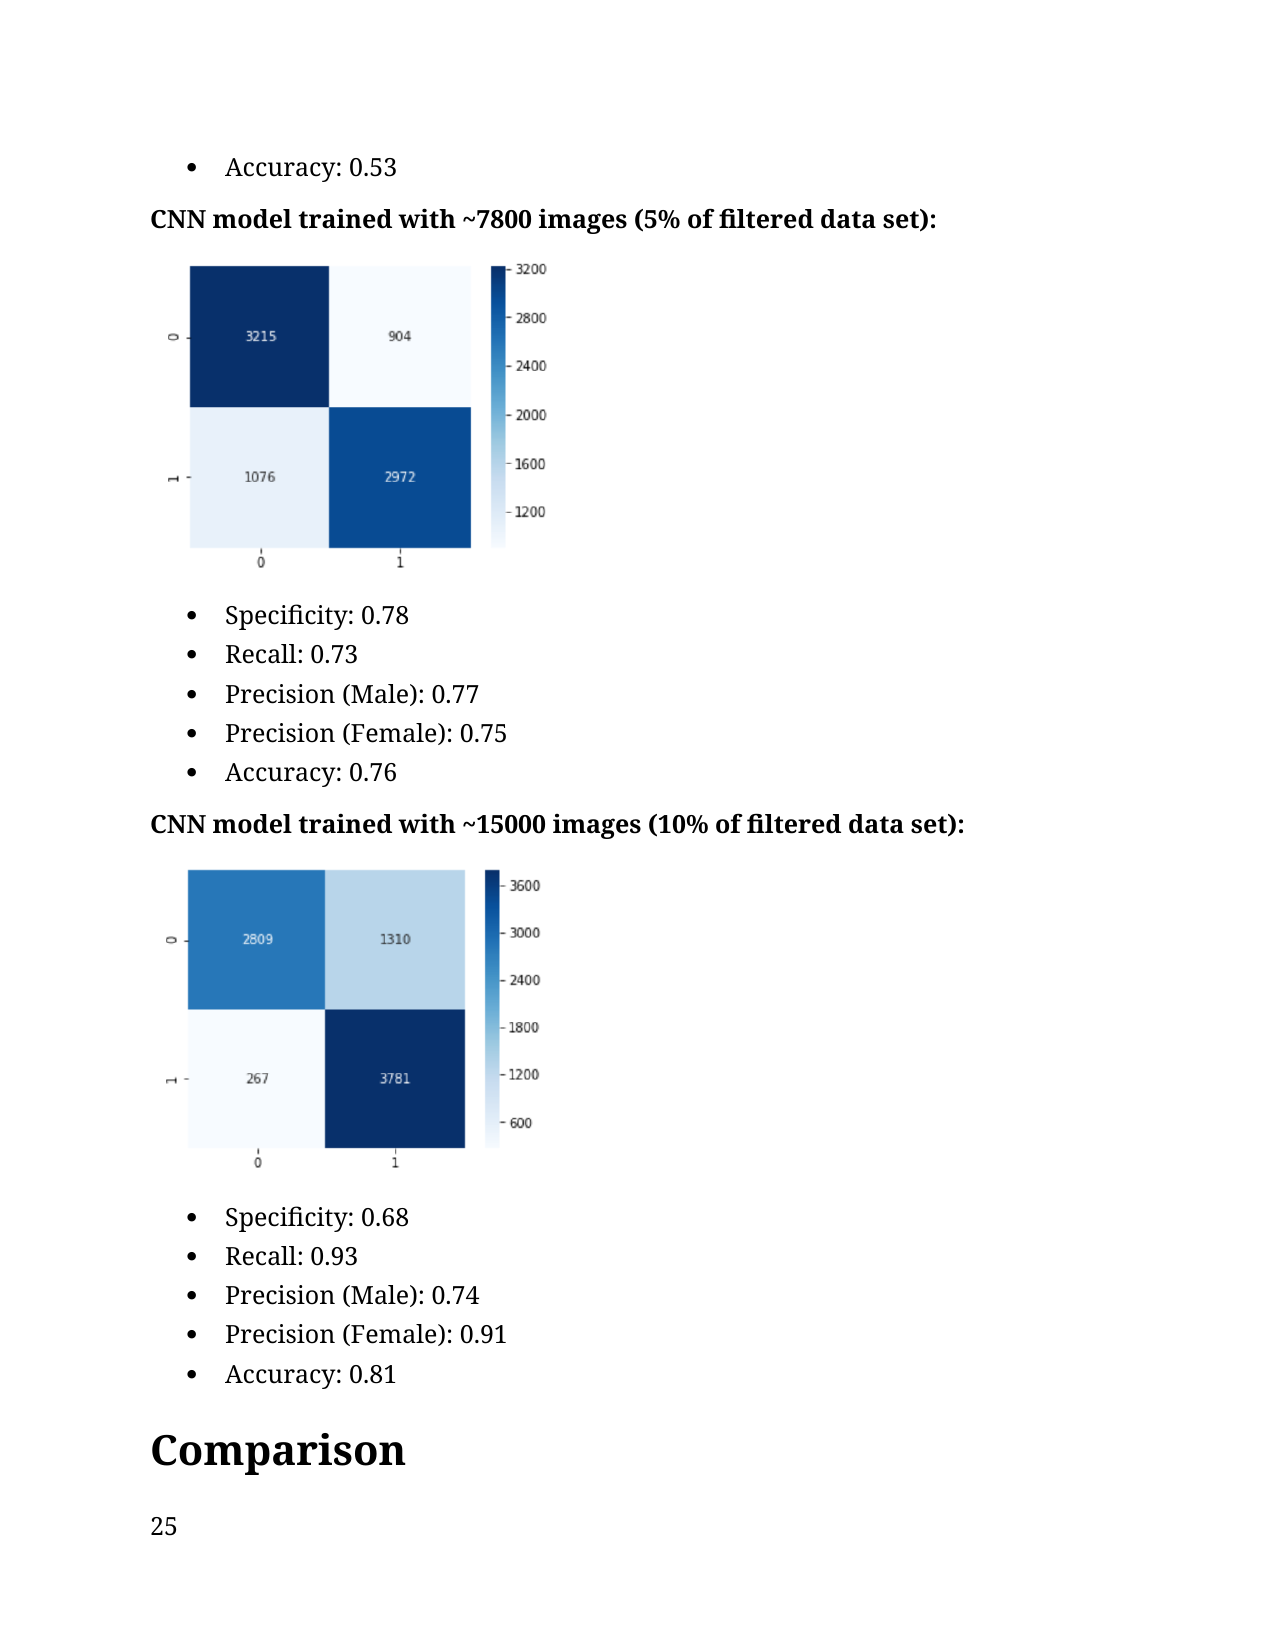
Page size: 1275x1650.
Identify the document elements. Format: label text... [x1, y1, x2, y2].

list Specificity: 0.78 [187, 598, 1125, 632]
text CNN model trained with ~15000 images (10% of filtered data set): [150, 806, 1125, 840]
list Recall: 0.93 [187, 1239, 1125, 1273]
list Accuracy: 0.81 [187, 1356, 1125, 1390]
text CNN model trained with ~7800 images (5% of filtered data set): [150, 202, 1125, 236]
list Recall: 0.73 [187, 637, 1125, 671]
list Accuracy: 0.76 [187, 755, 1125, 789]
list Precision (Male): 0.77 [187, 676, 1125, 710]
list Specificity: 0.68 [187, 1199, 1125, 1234]
subtitle Comparison [150, 1420, 1125, 1477]
picture [150, 253, 557, 581]
list Precision (Female): 0.91 [187, 1317, 1125, 1351]
picture [150, 858, 552, 1182]
list Precision (Female): 0.75 [187, 716, 1125, 749]
list Precision (Male): 0.74 [187, 1278, 1125, 1312]
list Accuracy: 0.53 [187, 150, 1125, 184]
